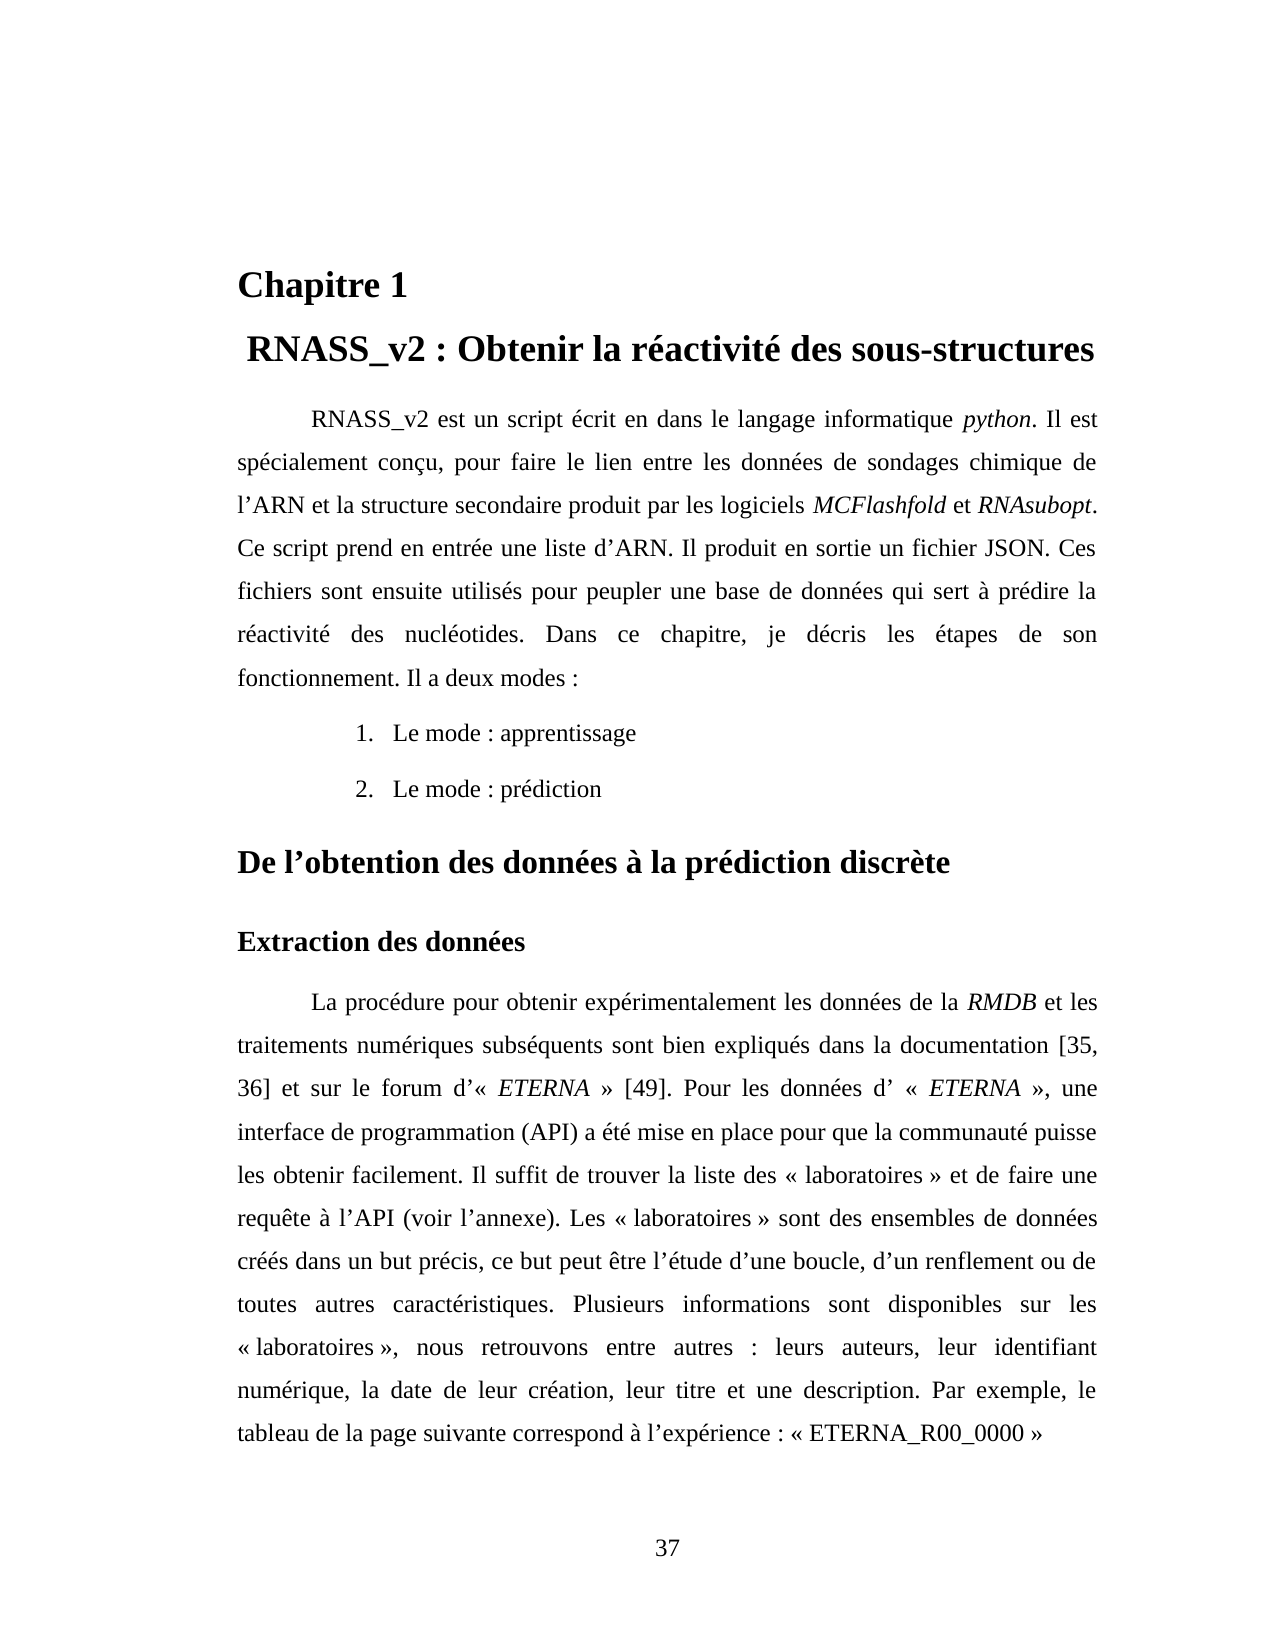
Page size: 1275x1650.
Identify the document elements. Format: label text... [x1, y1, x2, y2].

subtitle Extraction des données [237, 924, 1098, 958]
text RNASS_v2 est un script écrit en dans le langage informatique python. Il est spécialement conçu, pour faire le lien entre les données de sondages chimique de l’ARN et la structure secondaire produit par les logiciels MCFlashfold et RNAsubopt. Ce script prend en entrée une liste d’ARN. Il produit en sortie un fichier JSON. Ces fichiers sont ensuite utilisés pour peupler une base de données qui sert à prédire la réactivité des nucléotides. Dans ce chapitre, je décris les étapes de son fonctionnement. Il a deux modes : [237, 404, 1098, 691]
subtitle Chapitre 1 RNASS_v2 : Obtenir la réactivité des sous-structures [237, 262, 1098, 370]
text La procédure pour obtenir expérimentalement les données de la RMDB et les traitements numériques subséquents sont bien expliqués dans la documentation [35, 36] et sur le forum d’« ETERNA » [49]. Pour les données d’ « ETERNA », une interface de programmation (API) a été mise en place pour que la communauté puisse les obtenir facilement. Il suffit de trouver la liste des « laboratoires » et de faire une requête à l’API (voir l’annexe). Les « laboratoires » sont des ensembles de données créés dans un but précis, ce but peut être l’étude d’une boucle, d’un renflement ou de toutes autres caractéristiques. Plusieurs informations sont disponibles sur les « laboratoires », nous retrouvons entre autres : leurs auteurs, leur identifiant numérique, la date de leur création, leur titre et une description. Par exemple, le tableau de la page suivante correspond à l’expérience : « ETERNA_R00_0000 » [237, 987, 1098, 1447]
list Le mode : prédiction [355, 774, 1098, 803]
list Le mode : apprentissage [355, 718, 1098, 747]
subtitle De l’obtention des données à la prédiction discrète [237, 842, 1098, 880]
